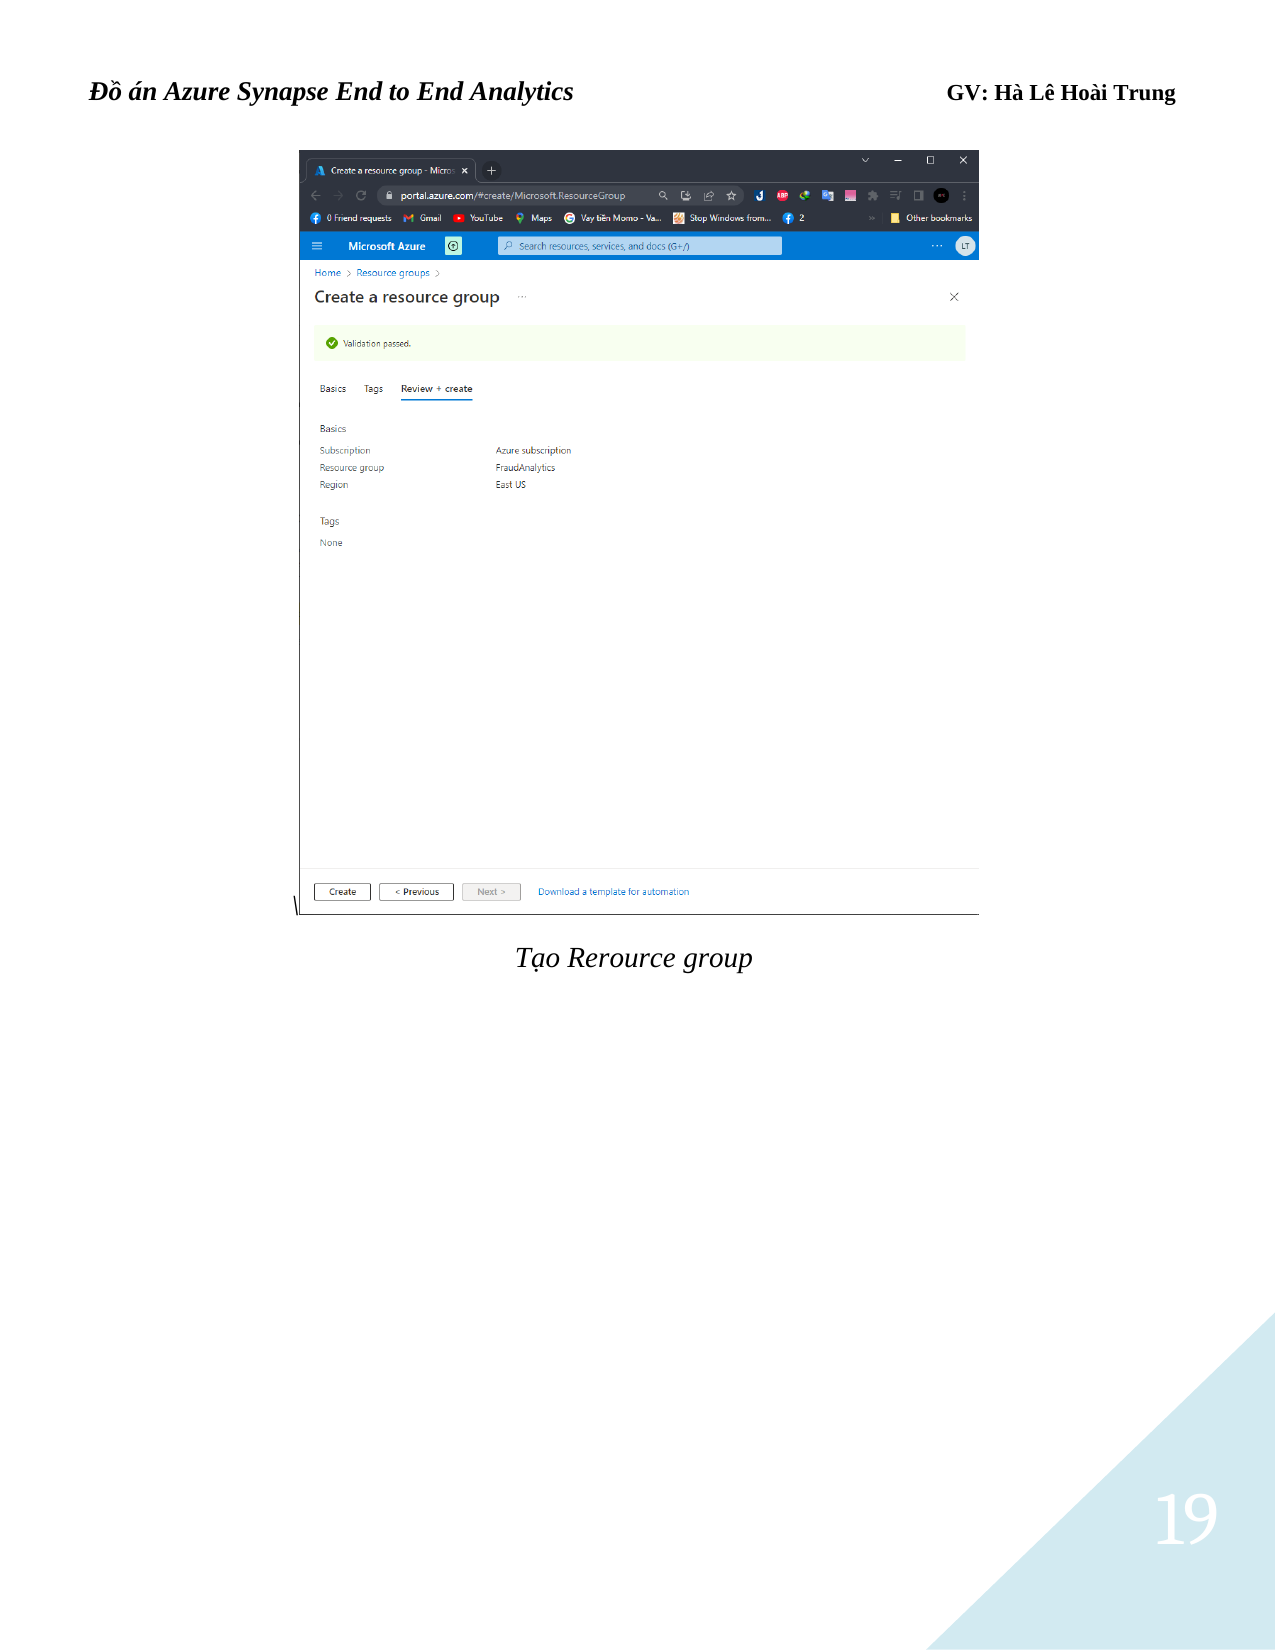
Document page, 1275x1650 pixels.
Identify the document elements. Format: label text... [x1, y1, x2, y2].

picture [299, 150, 979, 915]
text Tạo Rerource group [89, 941, 1181, 974]
